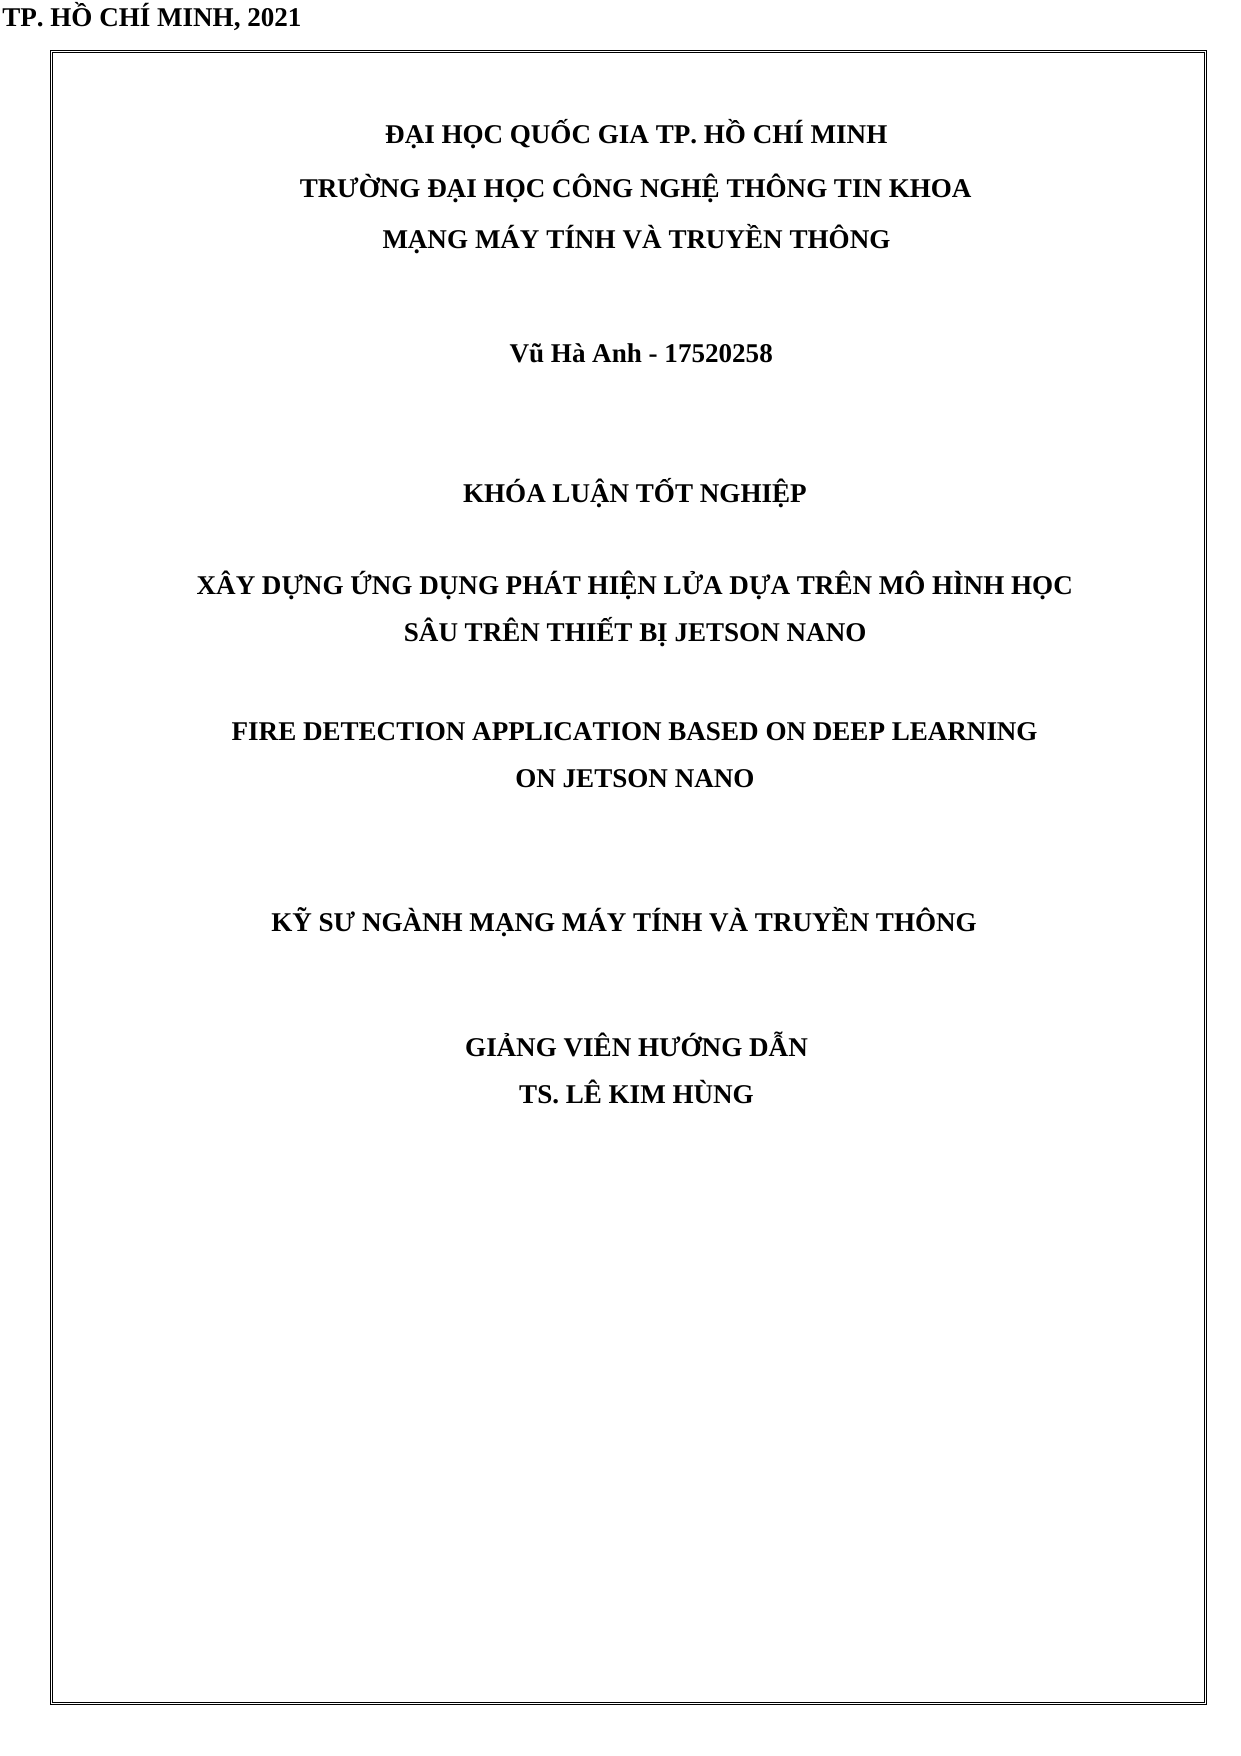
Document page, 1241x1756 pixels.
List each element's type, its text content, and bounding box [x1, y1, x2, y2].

text TRƯỜNG ĐẠI HỌC CÔNG NGHỆ THÔNG TIN KHOA MẠNG MÁY TÍNH VÀ TRUYỀN THÔNG [270, 172, 1001, 255]
text XÂY DỰNG ỨNG DỤNG PHÁT HIỆN LỬA DỰA TRÊN MÔ HÌNH HỌC SÂU TRÊN THIẾT BỊ JETSON NANO [182, 569, 1088, 647]
text GIẢNG VIÊN HƯỚNG DẪN TS. LÊ KIM HÙNG [443, 1031, 829, 1109]
subtitle KỸ SƯ NGÀNH MẠNG MÁY TÍNH VÀ TRUYỀN THÔNG [220, 906, 1028, 938]
text Vũ Hà Anh - 17520258 [75, 337, 1204, 368]
text ĐẠI HỌC QUỐC GIA TP. HỒ CHÍ MINH [222, 118, 1050, 149]
text FIRE DETECTION APPLICATION BASED ON DEEP LEARNING ON JETSON NANO [220, 715, 1050, 793]
text KHÓA LUẬN TỐT NGHIỆP [220, 477, 1050, 509]
